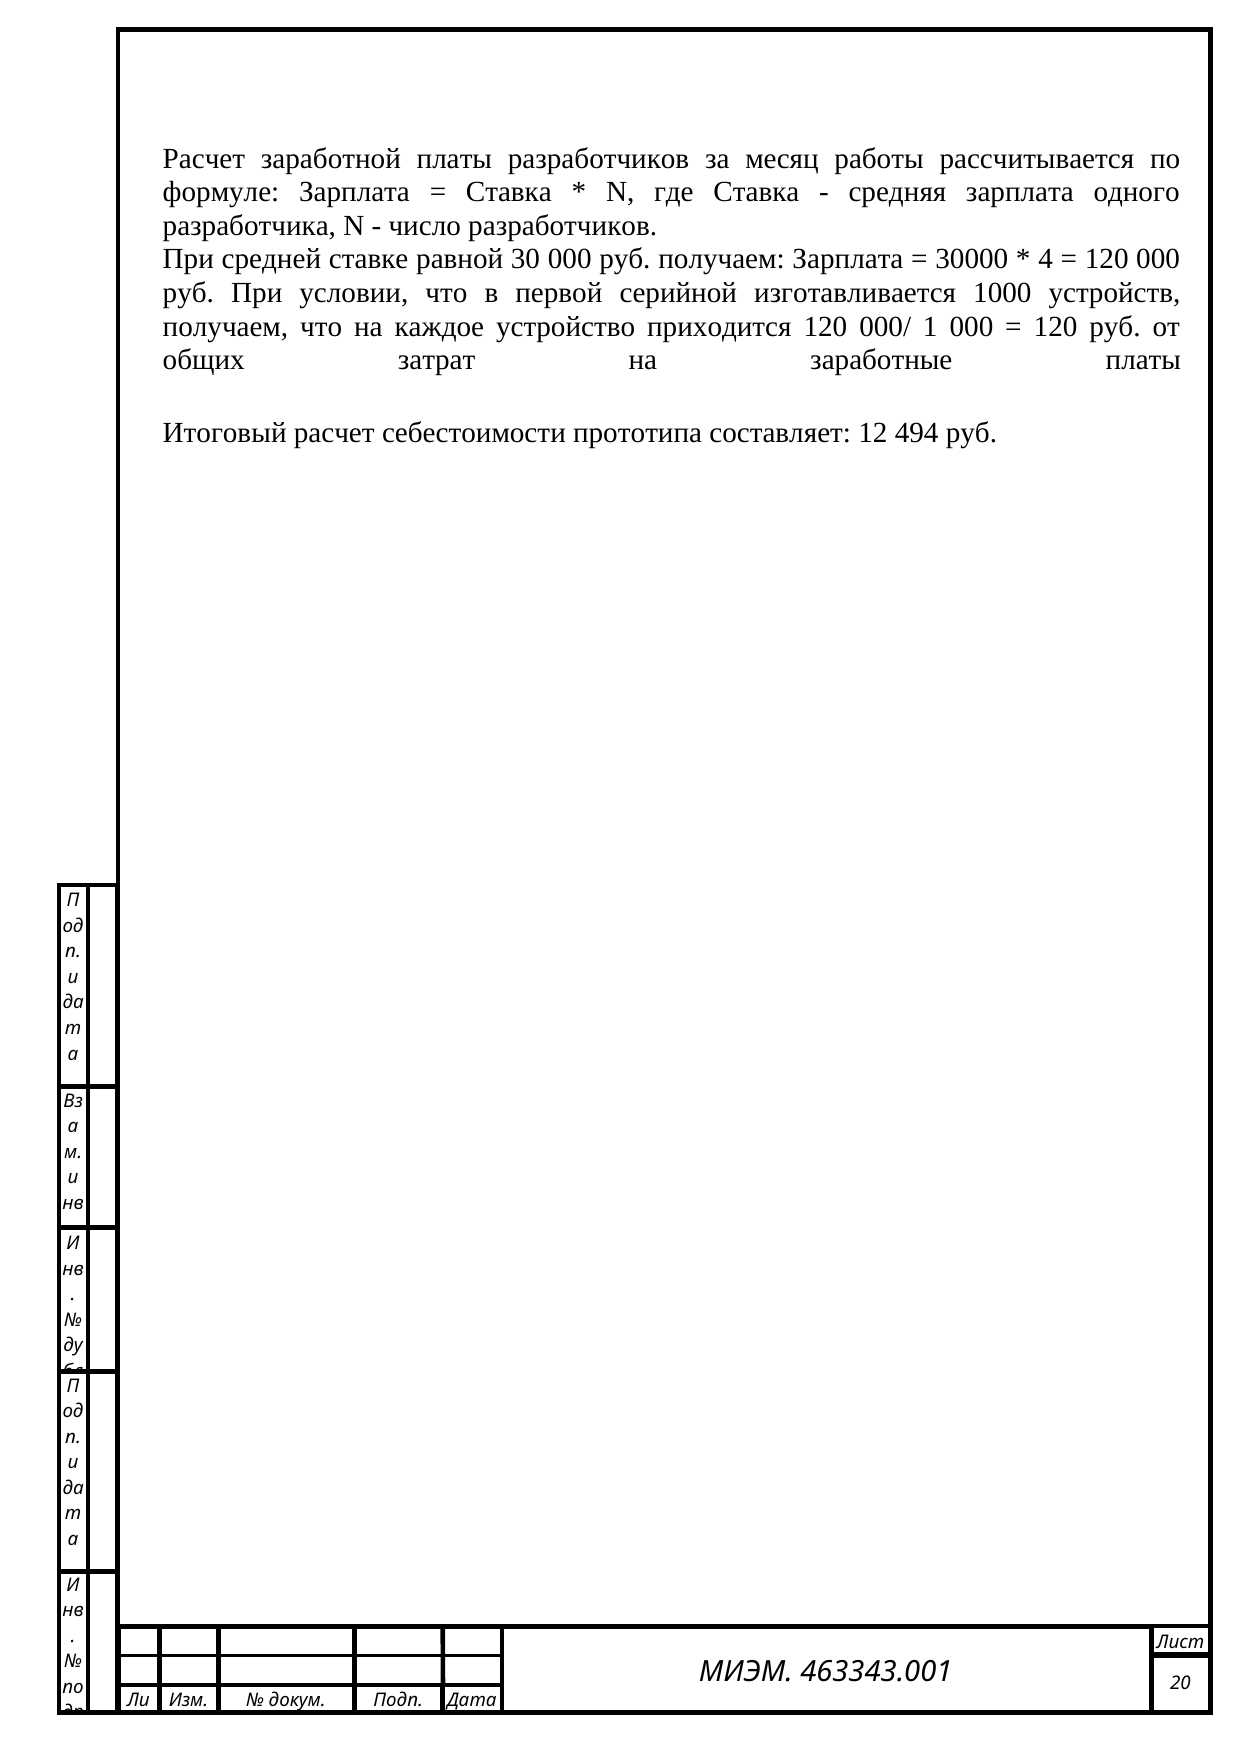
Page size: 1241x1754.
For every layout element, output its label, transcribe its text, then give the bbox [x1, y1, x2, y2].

text Расчет заработной платы разработчиков за месяц работы рассчитывается по формуле: Зарплата = Ставка * N, где Ставка - средняя зарплата одного разработчика, N - число разработчиков. [162, 141, 1181, 242]
text Итоговый расчет себестоимости прототипа составляет: 12 494 руб. [162, 415, 1181, 449]
text При средней ставке равной 30 000 руб. получаем: Зарплата = 30000 * 4 = 120 000 руб. При условии, что в первой серийной изготавливается 1000 устройств, получаем, что на каждое устройство приходится 120 000/ 1 000 = 120 руб. от общих затрат на заработные платы [162, 242, 1181, 415]
